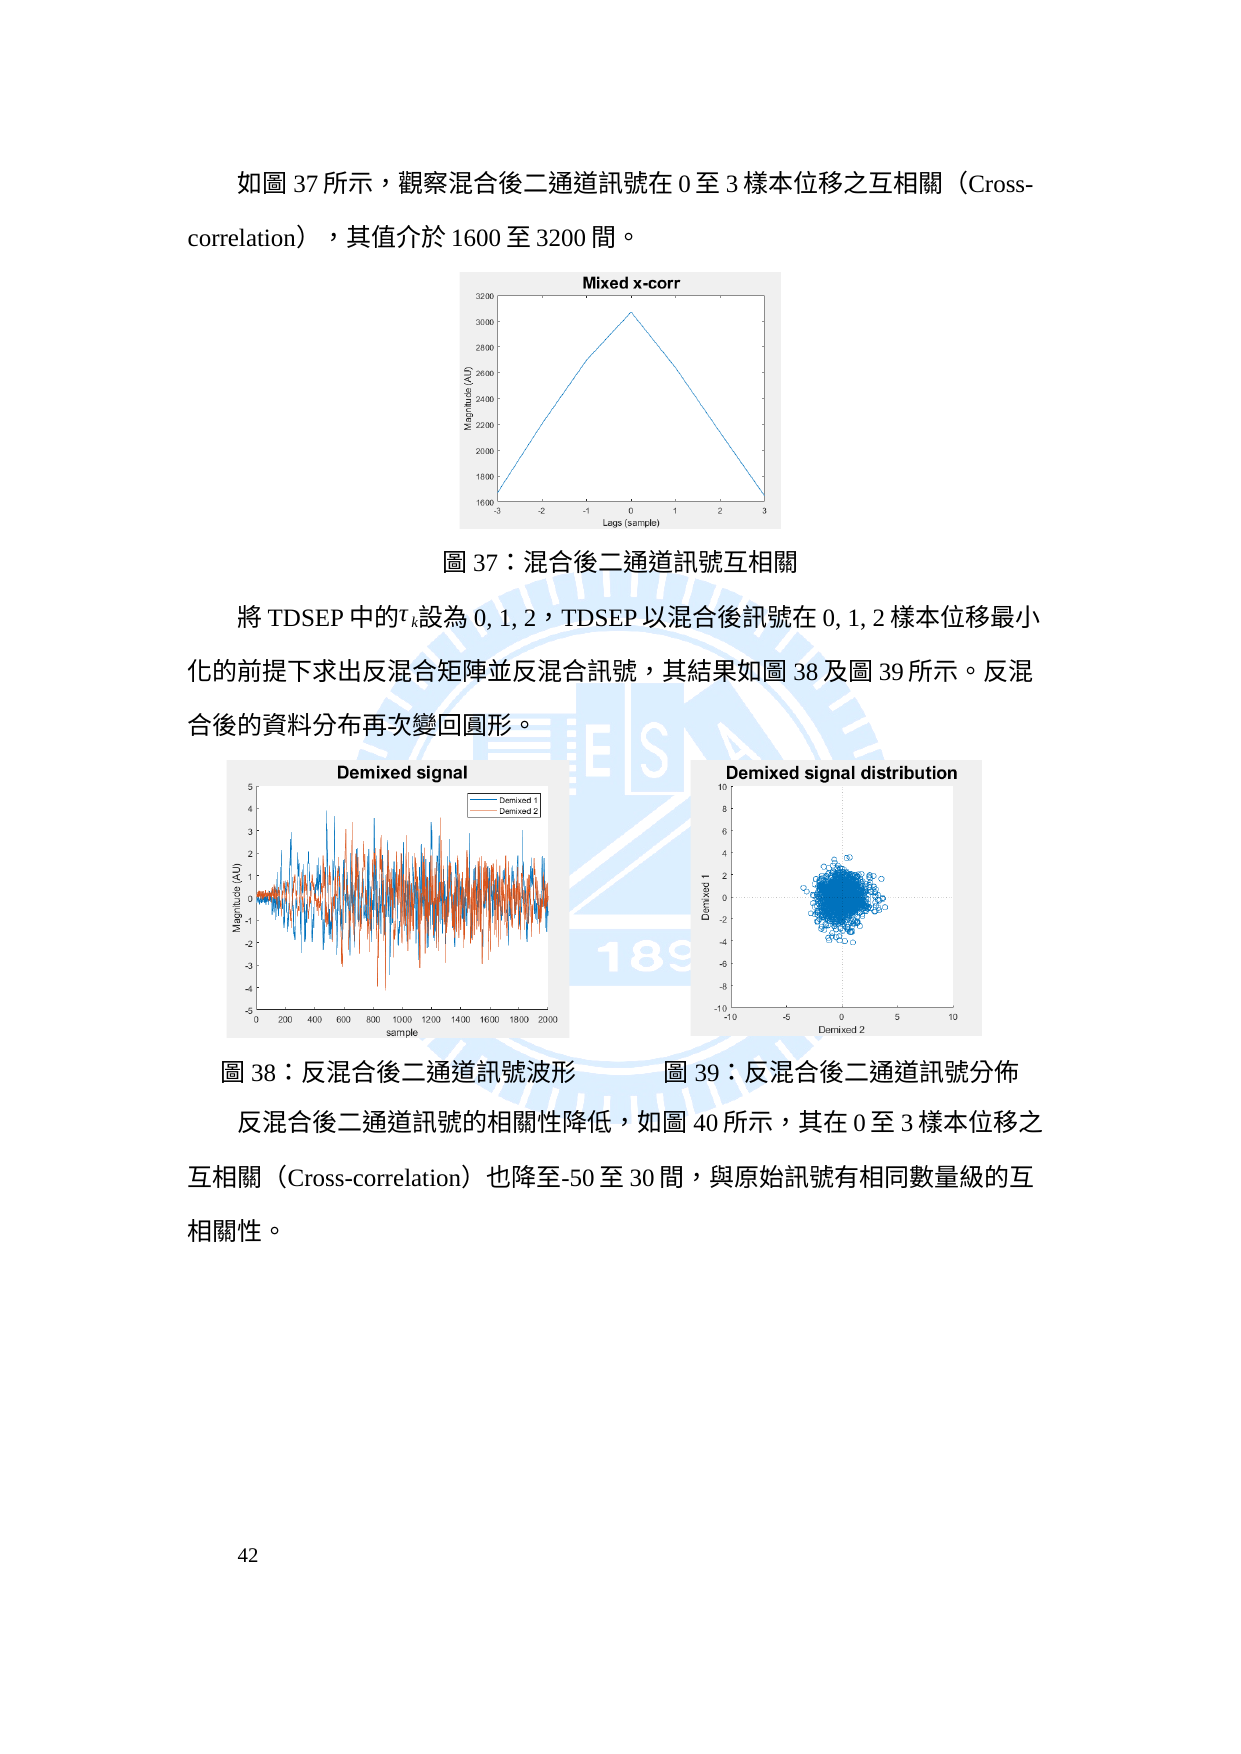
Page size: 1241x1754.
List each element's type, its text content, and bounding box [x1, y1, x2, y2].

table_header [620, 760, 1063, 1052]
picture [226, 760, 570, 1038]
picture [690, 760, 993, 1036]
picture [459, 272, 781, 529]
table_header [176, 760, 620, 1052]
